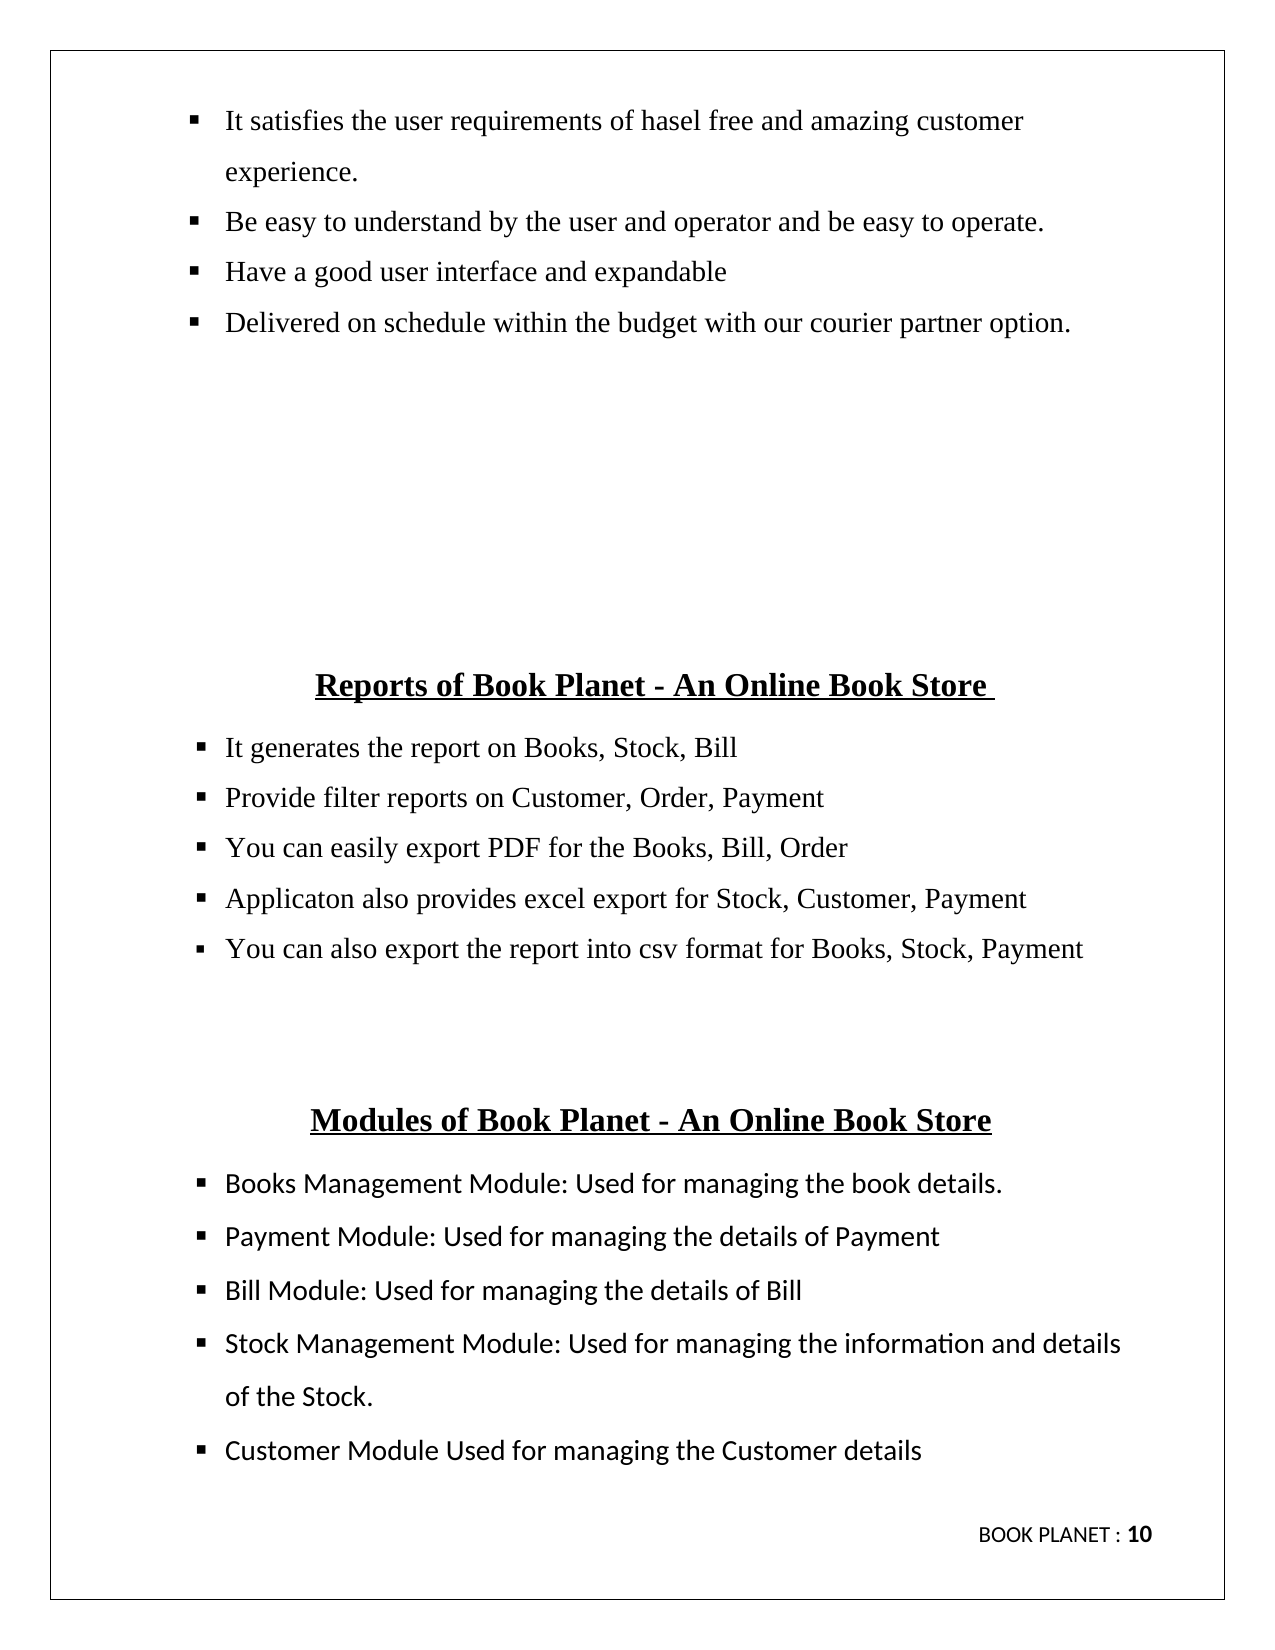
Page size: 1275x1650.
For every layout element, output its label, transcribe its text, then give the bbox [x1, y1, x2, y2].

list Applicaton also provides excel export for Stock, Customer, Payment [194, 881, 1152, 914]
list Books Management Module: Used for managing the book details. [194, 1165, 1152, 1200]
list Have a good user interface and expandable [187, 254, 1152, 288]
list Stock Management Module: Used for managing the information and details of the Stock. [194, 1325, 1152, 1414]
list It satisfies the user requirements of hasel free and amazing customer experience. [187, 103, 1152, 187]
list Customer Module Used for managing the Customer details [194, 1432, 1152, 1468]
list Be easy to understand by the user and operator and be easy to operate. [187, 204, 1152, 238]
list Delivered on schedule within the budget with our courier partner option. [187, 305, 1152, 339]
list Bill Module: Used for managing the details of Bill [194, 1272, 1152, 1307]
list It generates the report on Books, Stock, Bill [194, 730, 1152, 763]
list You can also export the report into csv format for Books, Stock, Payment [194, 931, 1152, 965]
text Reports of Book Planet - An Online Book Store [150, 665, 1152, 703]
text Modules of Book Planet - An Online Book Store [150, 1100, 1152, 1138]
list Provide filter reports on Customer, Order, Payment [194, 780, 1152, 814]
list You can easily export PDF for the Books, Bill, Order [194, 831, 1152, 864]
list Payment Module: Used for managing the details of Payment [194, 1218, 1152, 1254]
